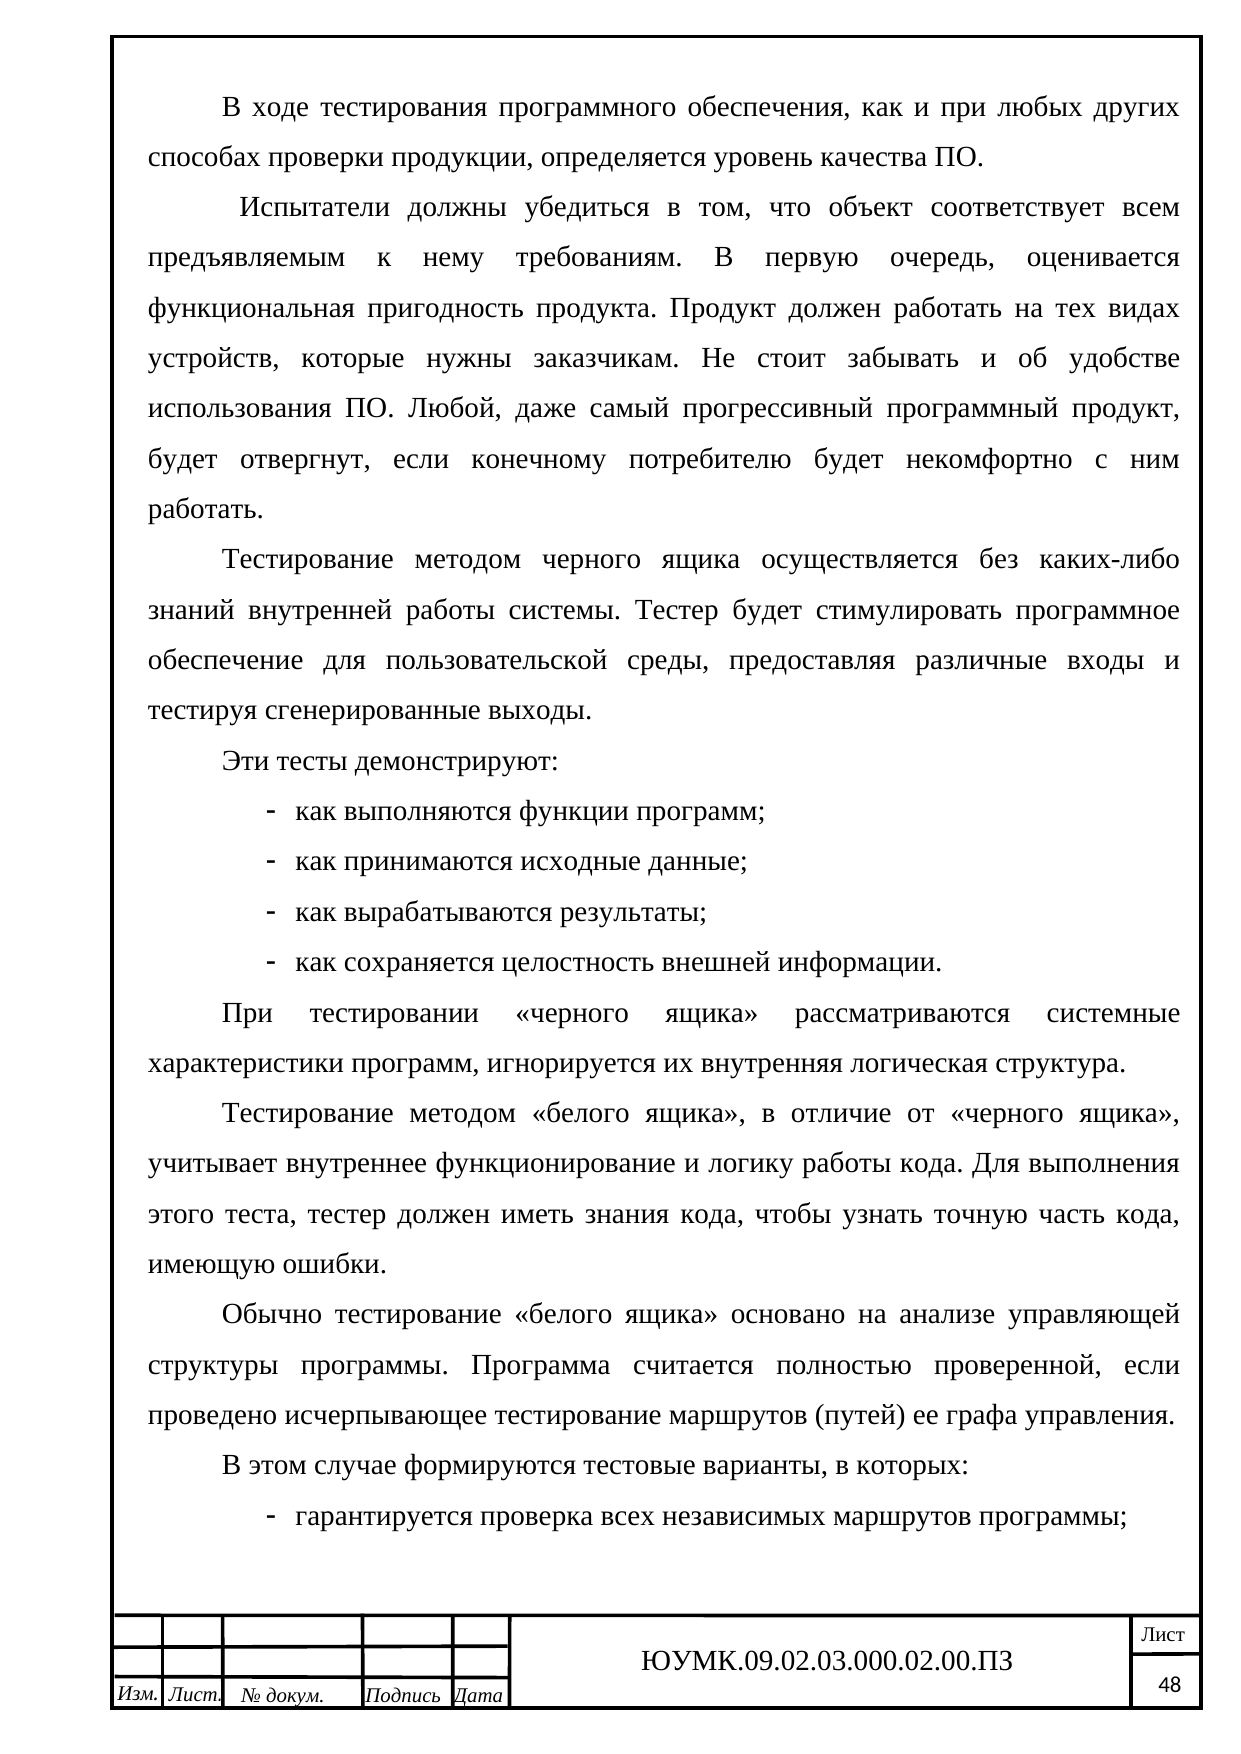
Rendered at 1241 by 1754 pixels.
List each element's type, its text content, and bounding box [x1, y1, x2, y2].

text Тестирование методом «белого ящика», в отличие от «черного ящика», учитывает внутреннее функционирование и логику работы кода. Для выполнения этого теста, тестер должен иметь знания кода, чтобы узнать точную часть кода, имеющую ошибки. [148, 1095, 1181, 1280]
list как вырабатываются результаты; [148, 894, 1181, 927]
text Тестирование методом черного ящика осуществляется без каких-либо знаний внутренней работы системы. Тестер будет стимулировать программное обеспечение для пользовательской среды, предоставляя различные входы и тестируя сгенерированные выходы. [148, 541, 1181, 726]
text При тестировании «черного ящика» рассматриваются системные характеристики программ, игнорируется их внутренняя логическая структура. [148, 995, 1181, 1078]
text Эти тесты демонстрируют: [148, 743, 1181, 776]
list как сохраняется целостность внешней информации. [148, 944, 1181, 978]
text Испытатели должны убедиться в том, что объект соответствует всем предъявляемым к нему требованиям. В первую очередь, оценивается функциональная пригодность продукта. Продукт должен работать на тех видах устройств, которые нужны заказчикам. Не стоит забывать и об удобстве использования ПО. Любой, даже самый прогрессивный программный продукт, будет отвергнут, если конечному потребителю будет некомфортно с ним работать. [148, 189, 1181, 525]
list как принимаются исходные данные; [148, 843, 1181, 877]
text Обычно тестирование «белого ящика» основано на анализе управляющей структуры программы. Программа считается полностью проверенной, если проведено исчерпывающее тестирование маршрутов (путей) ее графа управления. [148, 1297, 1181, 1431]
list как выполняются функции программ; [148, 793, 1181, 827]
text В этом случае формируются тестовые варианты, в которых: [148, 1447, 1181, 1481]
list гарантируется проверка всех независимых маршрутов программы; [148, 1498, 1181, 1531]
text В ходе тестирования программного обеспечения, как и при любых других способах проверки продукции, определяется уровень качества ПО. [148, 89, 1181, 172]
